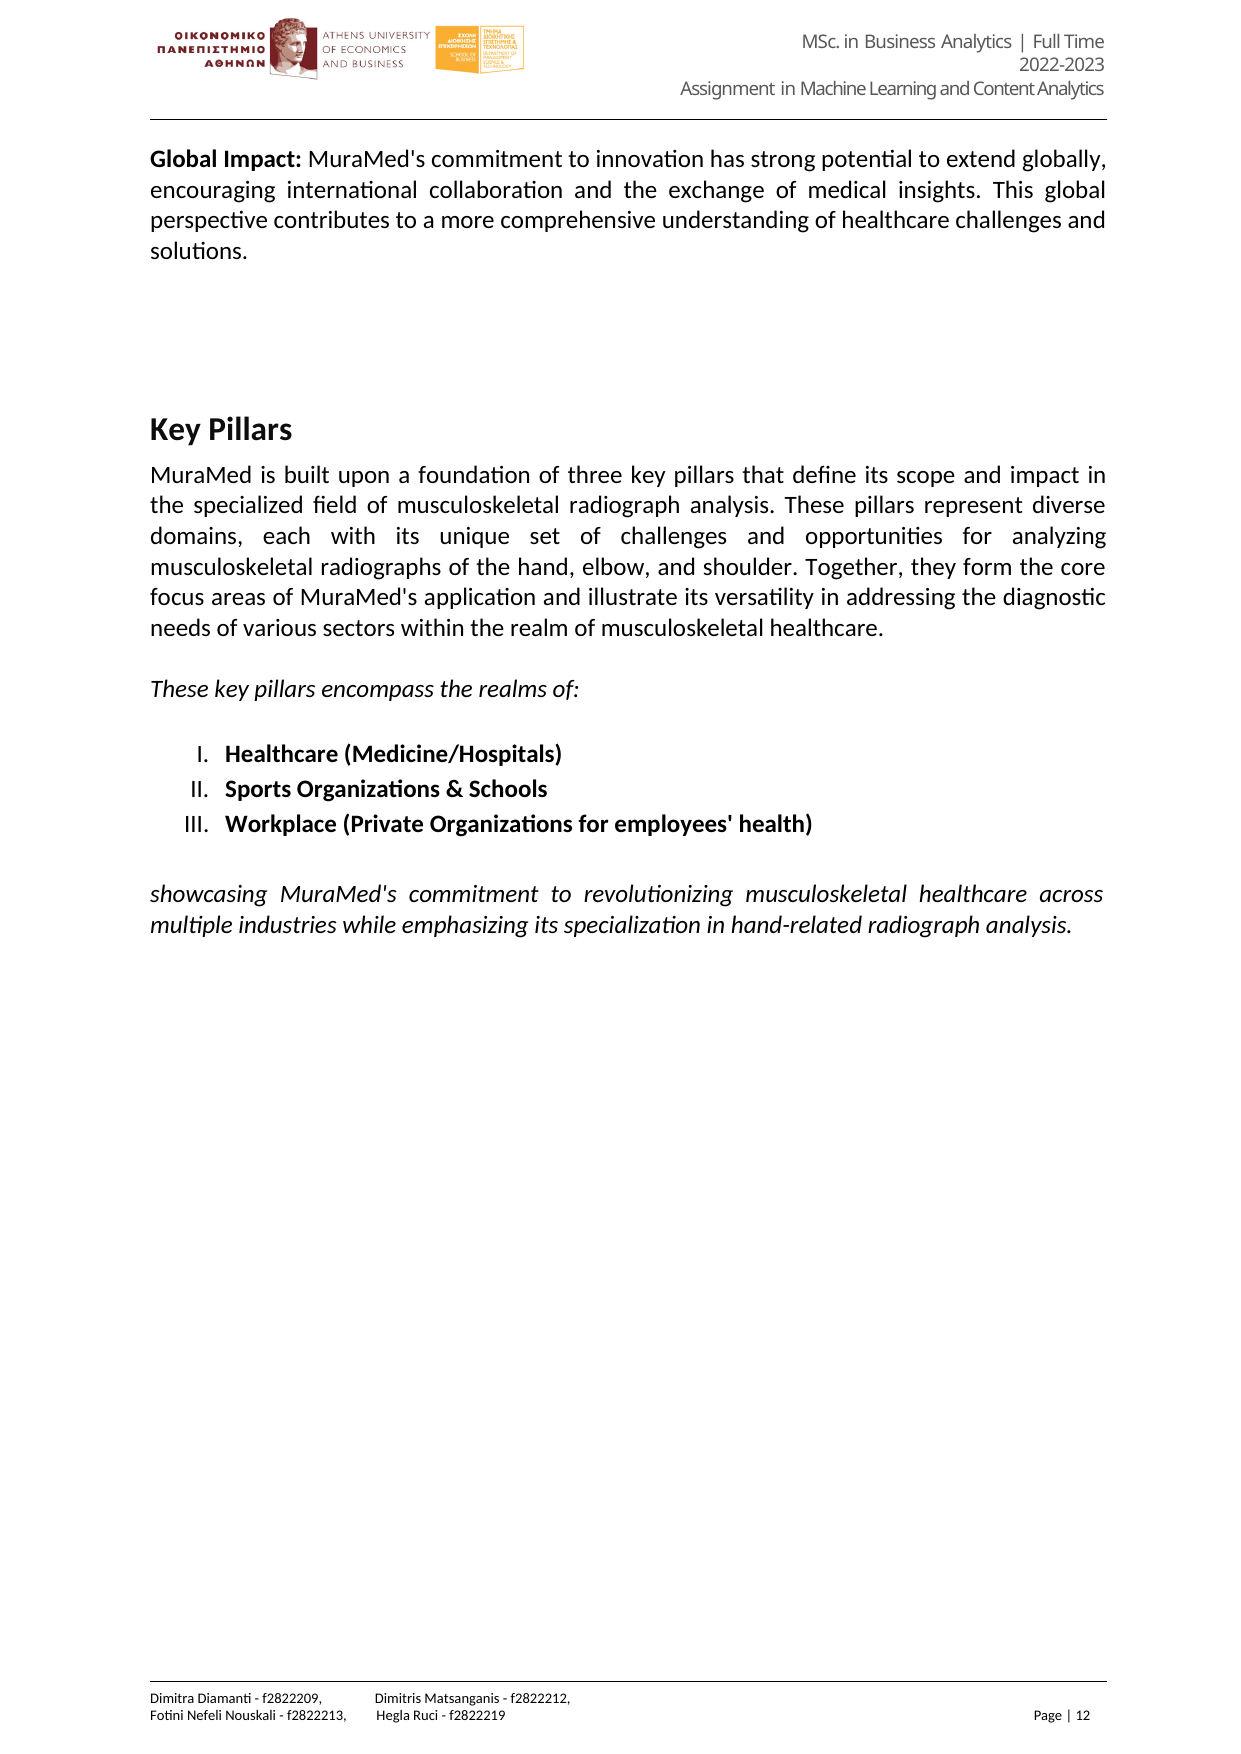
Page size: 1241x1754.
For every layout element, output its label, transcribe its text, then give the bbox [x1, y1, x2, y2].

list Healthcare (Medicine/Hospitals) [209, 738, 1107, 769]
picture [151, 17, 526, 82]
list Workplace (Private Organizations for employees' health) [209, 808, 1107, 839]
text These key pillars encompass the realms of: [150, 673, 1107, 703]
text MuraMed is built upon a foundation of three key pillars that define its scope and impact in the specialized field of musculoskeletal radiograph analysis. These pillars represent diverse domains, each with its unique set of challenges and opportunities for analyzing musculoskeletal radiographs of the hand, elbow, and shoulder. Together, they form the core focus areas of MuraMed's application and illustrate its versatility in addressing the diagnostic needs of various sectors within the realm of musculoskeletal healthcare. [150, 459, 1107, 642]
text Global Impact: MuraMed's commitment to innovation has strong potential to extend globally, encouraging international collaboration and the exchange of medical insights. This global perspective contributes to a more comprehensive understanding of healthcare challenges and solutions. [150, 143, 1107, 265]
text showcasing MuraMed's commitment to revolutionizing musculoskeletal healthcare across multiple industries while emphasizing its specialization in hand-related radiograph analysis. [150, 878, 1107, 939]
list Sports Organizations & Schools [209, 773, 1107, 804]
subtitle Key Pillars [150, 408, 1095, 449]
